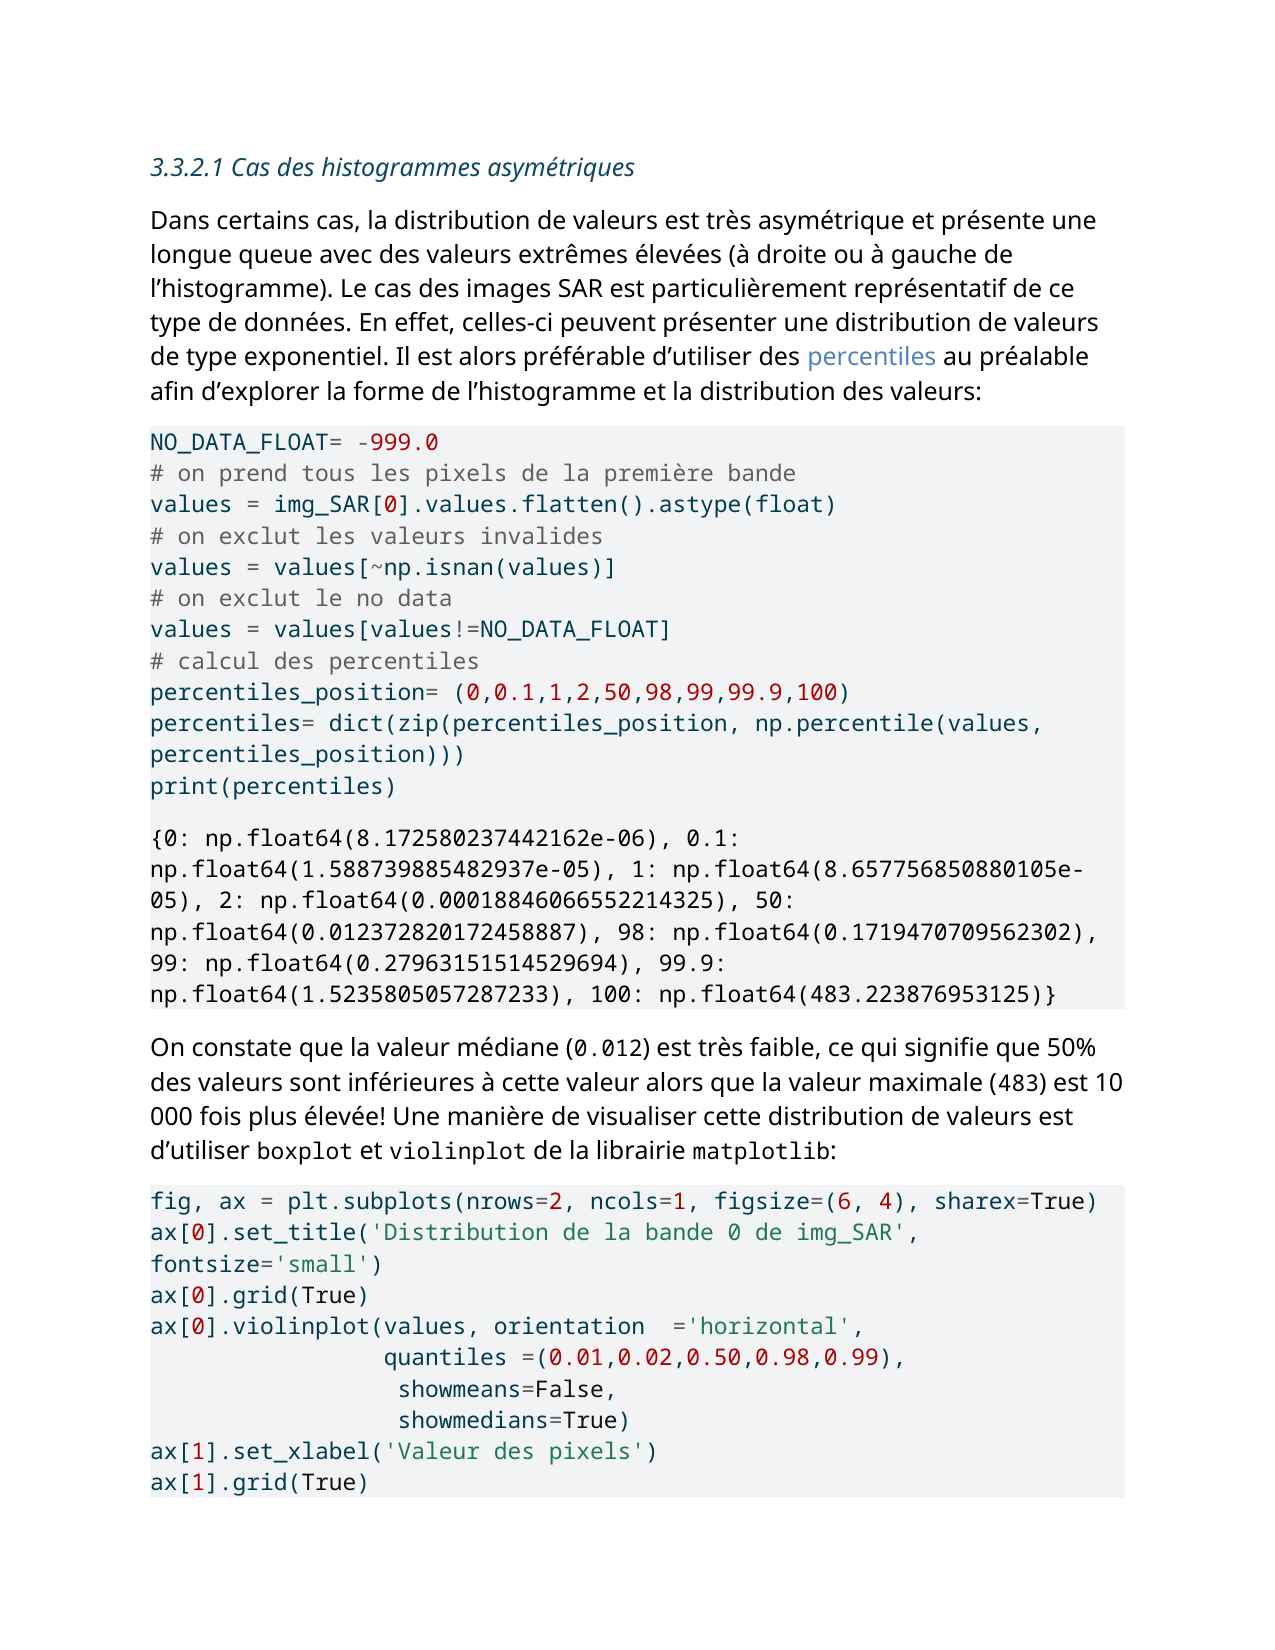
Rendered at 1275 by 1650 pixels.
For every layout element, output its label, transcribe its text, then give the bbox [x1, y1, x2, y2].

text On constate que la valeur médiane (0.012) est très faible, ce qui signifie que 50% des valeurs sont inférieures à cette valeur alors que la valeur maximale (483) est 10 000 fois plus élevée! Une manière de visualiser cette distribution de valeurs est d’utiliser boxplot et violinplot de la librairie matplotlib: [150, 1030, 1125, 1166]
text NO_DATA_FLOAT= -999.0 # on prend tous les pixels de la première bande values = img_SAR[0].values.flatten().astype(float) # on exclut les valeurs invalides values = values[~np.isnan(values)] # on exclut le no data values = values[values!=NO_DATA_FLOAT] # calcul des percentiles percentiles_position= (0,0.1,1,2,50,98,99,99.9,100) percentiles= dict(zip(percentiles_position, np.percentile(values, percentiles_position))) print(percentiles) [150, 426, 1125, 801]
text {0: np.float64(8.172580237442162e-06), 0.1: np.float64(1.588739885482937e-05), 1: np.float64(8.657756850880105e-05), 2: np.float64(0.00018846066552214325), 50: np.float64(0.012372820172458887), 98: np.float64(0.1719470709562302), 99: np.float64(0.27963151514529694), 99.9: np.float64(1.5235805057287233), 100: np.float64(483.223876953125)} [150, 822, 1125, 1009]
text Dans certains cas, la distribution de valeurs est très asymétrique et présente une longue queue avec des valeurs extrêmes élevées (à droite ou à gauche de l’histogramme). Le cas des images SAR est particulièrement représentatif de ce type de données. En effet, celles-ci peuvent présenter une distribution de valeurs de type exponentiel. Il est alors préférable d’utiliser des percentiles au préalable afin d’explorer la forme de l’histogramme et la distribution des valeurs: [150, 203, 1125, 407]
subtitle 3.3.2.1 Cas des histogrammes asymétriques [150, 150, 1125, 184]
